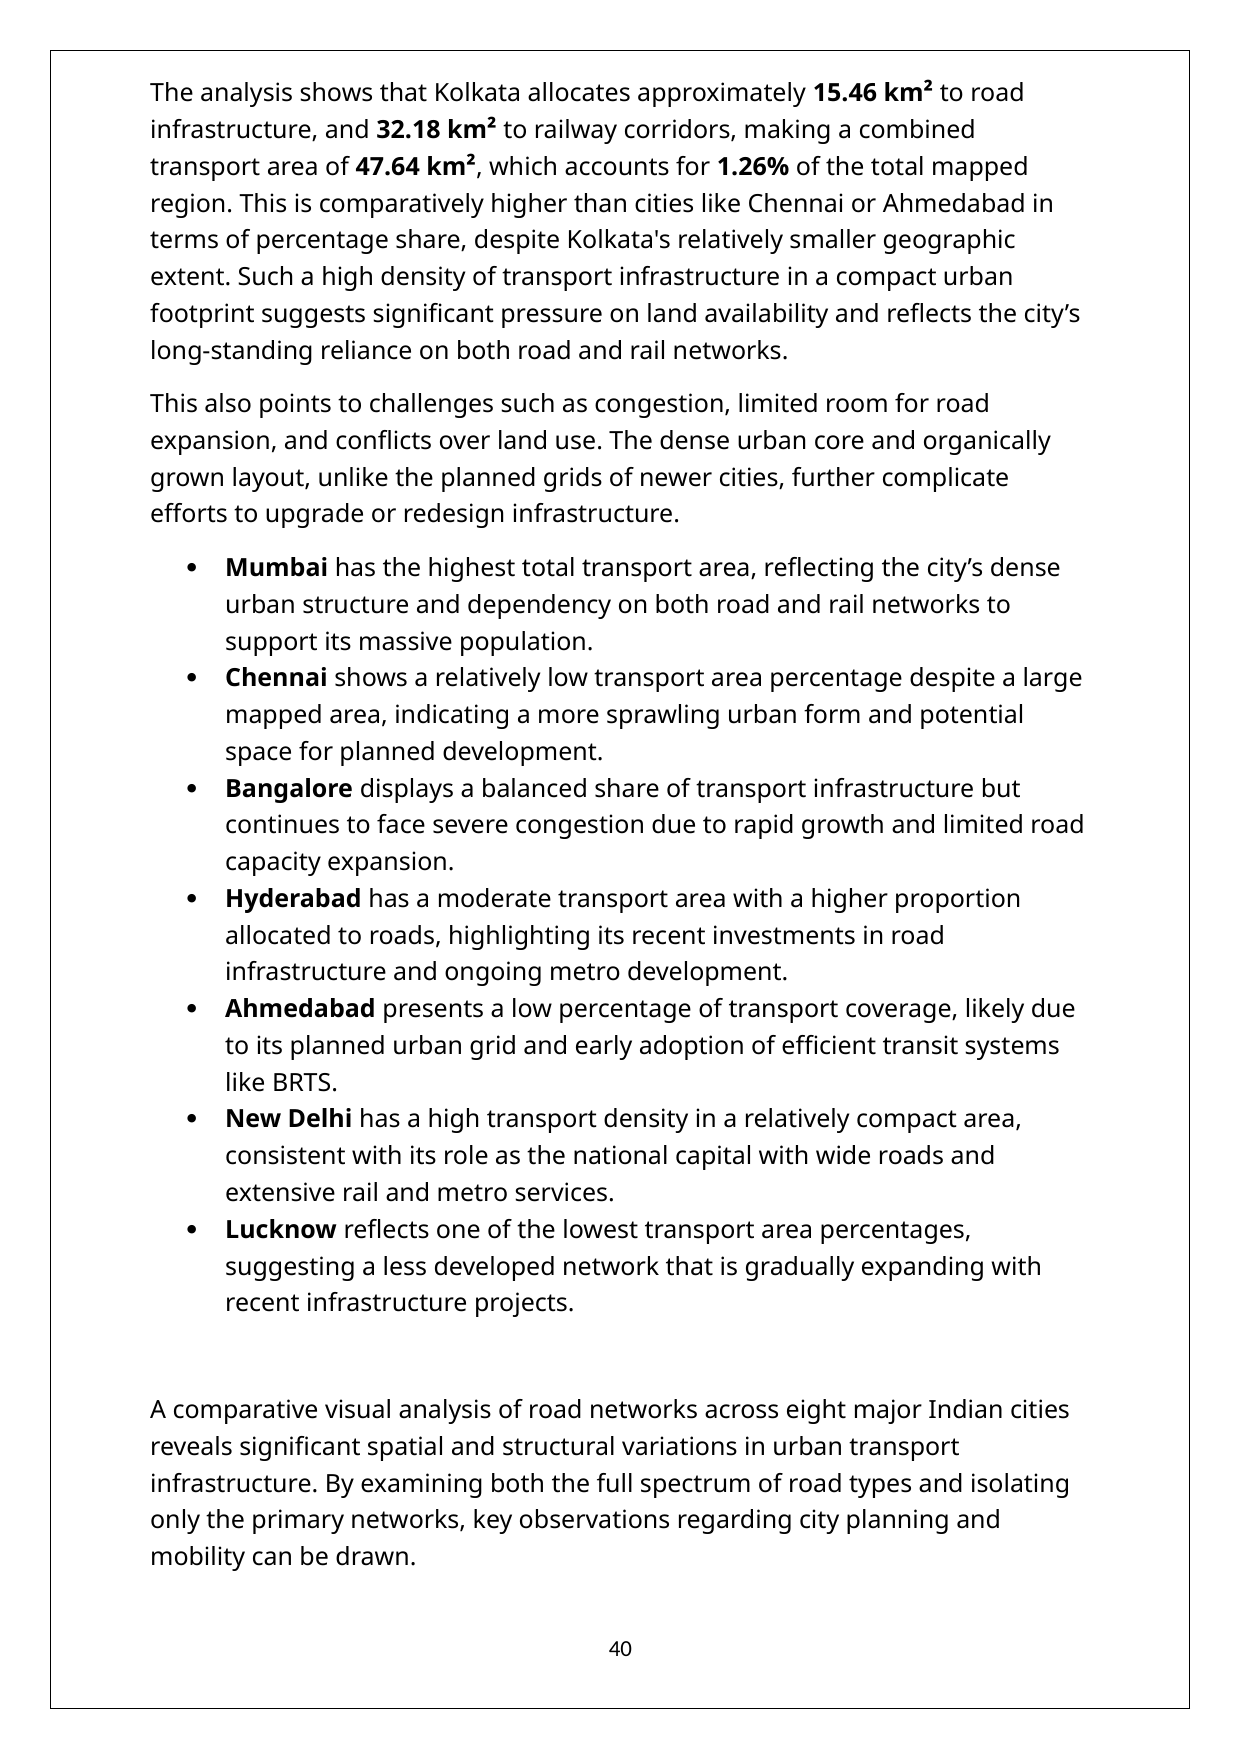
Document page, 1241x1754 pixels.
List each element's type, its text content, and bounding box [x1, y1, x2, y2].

list New Delhi has a high transport density in a relatively compact area, consistent with its role as the national capital with wide roads and extensive rail and metro services. [187, 1101, 1090, 1209]
list Hyderabad has a moderate transport area with a higher proportion allocated to roads, highlighting its recent investments in road infrastructure and ongoing metro development. [187, 881, 1090, 988]
text This also points to challenges such as congestion, limited room for road expansion, and conflicts over land use. The dense urban core and organically grown layout, unlike the planned grids of newer cities, further complicate efforts to upgrade or redesign infrastructure. [150, 386, 1090, 530]
list Lucknow reflects one of the lowest transport area percentages, suggesting a less developed network that is gradually expanding with recent infrastructure projects. [187, 1211, 1090, 1319]
list Ahmedabad presents a low percentage of transport coverage, likely due to its planned urban grid and early adoption of efficient transit systems like BRTS. [187, 991, 1090, 1098]
list Bangalore displays a balanced share of transport infrastructure but continues to face severe congestion due to rapid growth and limited road capacity expansion. [187, 770, 1090, 878]
text The analysis shows that Kolkata allocates approximately 15.46 km² to road infrastructure, and 32.18 km² to railway corridors, making a combined transport area of 47.64 km², which accounts for 1.26% of the total mapped region. This is comparatively higher than cities like Chennai or Ahmedabad in terms of percentage share, despite Kolkata's relatively smaller geographic extent. Such a high density of transport infrastructure in a compact urban footprint suggests significant pressure on land availability and reflects the city’s long-standing reliance on both road and rail networks. [150, 75, 1090, 366]
list Mumbai has the highest total transport area, reflecting the city’s dense urban structure and dependency on both road and rail networks to support its massive population. [187, 549, 1090, 657]
list Chennai shows a relatively low transport area percentage despite a large mapped area, indicating a more sprawling urban form and potential space for planned development. [187, 660, 1090, 767]
text A comparative visual analysis of road networks across eight major Indian cities reveals significant spatial and structural variations in urban transport infrastructure. By examining both the full spectrum of road types and isolating only the primary networks, key observations regarding city planning and mobility can be drawn. [150, 1392, 1090, 1573]
